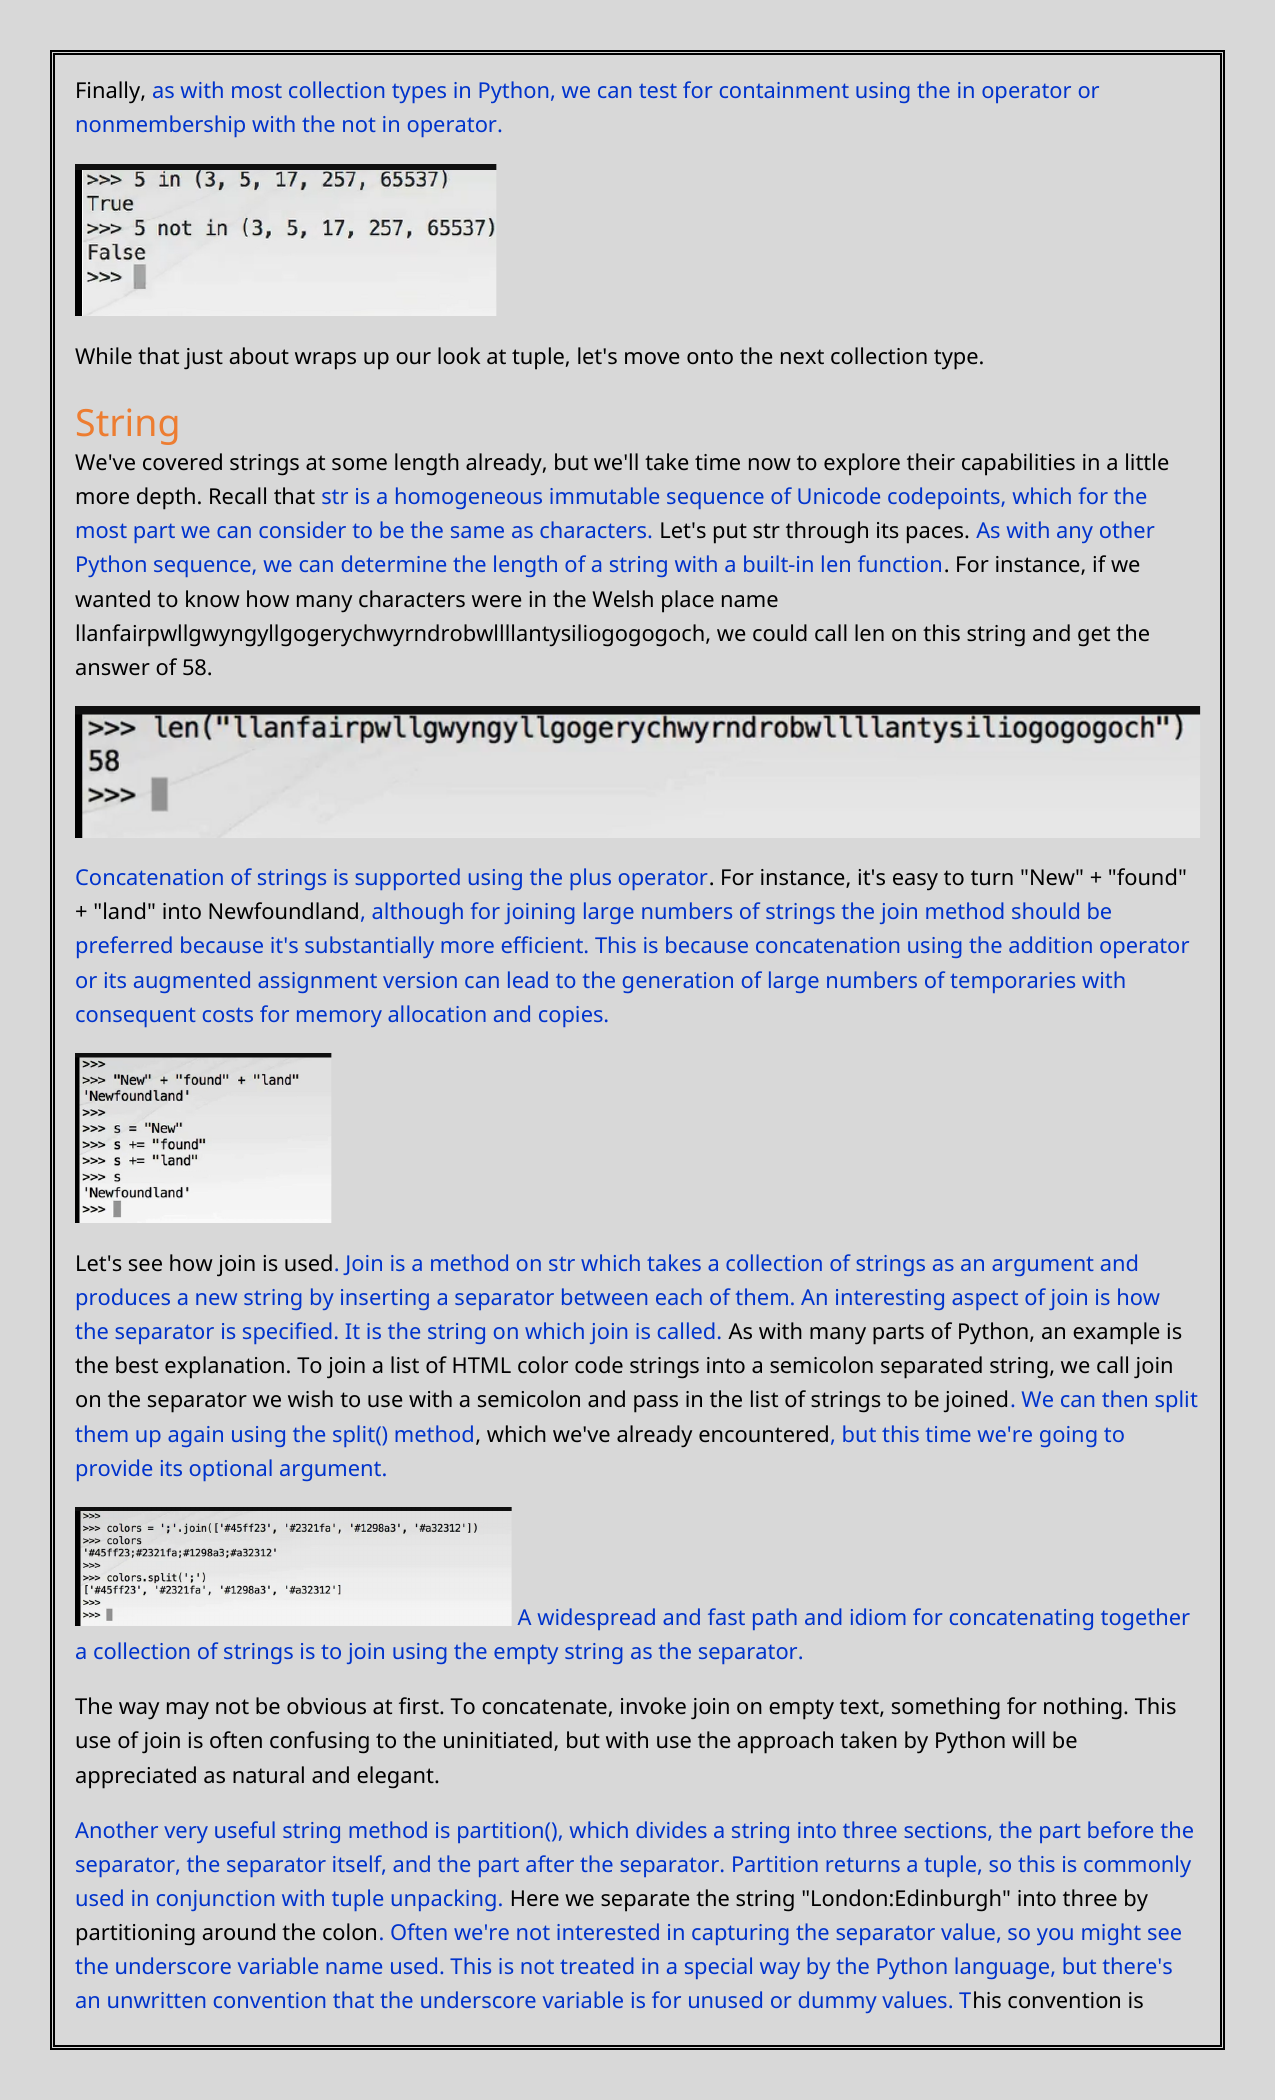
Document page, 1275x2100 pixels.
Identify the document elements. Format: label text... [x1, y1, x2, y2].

picture [75, 1053, 332, 1223]
text Let's see how join is used. Join is a method on str which takes a collection of strings as an argument and produces a new string by inserting a separator between each of them. An interesting aspect of join is how the separator is specified. It is the string on which join is called. As with many parts of Python, an example is the best explanation. To join a list of HTML color code strings into a semicolon separated string, we call join on the separator we wish to use with a semicolon and pass in the list of strings to be joined. We can then split them up again using the split() method, which we've already encountered, but this time we're going to provide its optional argument. [75, 1248, 1200, 1483]
text Concatenation of strings is supported using the plus operator. For instance, it's easy to turn "New" + "found" + "land" into Newfoundland, although for joining large numbers of strings the join method should be preferred because it's substantially more efficient. This is because concatenation using the addition operator or its augmented assignment version can lead to the generation of large numbers of temporaries with consequent costs for memory allocation and copies. [75, 862, 1200, 1029]
subtitle String [75, 396, 1200, 447]
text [75, 1814, 1200, 2015]
picture [75, 164, 497, 316]
picture [75, 1507, 512, 1626]
text While that just about wraps up our look at tuple, let's move onto the next collection type. [75, 341, 1200, 371]
text Finally, as with most collection types in Python, we can test for containment using the in operator or nonmembership with the not in operator. [75, 75, 1200, 139]
text We've covered strings at some length already, but we'll take time now to explore their capabilities in a little more depth. Recall that str is a homogeneous immutable sequence of Unicode codepoints, which for the most part we can consider to be the same as characters. Let's put str through its paces. As with any other Python sequence, we can determine the length of a string with a built-in len function. For instance, if we wanted to know how many characters were in the Welsh place name llanfairpwllgwyngyllgogerychwyrndrobwllllantysiliogogogoch, we could call len on this string and get the answer of 58. [75, 447, 1200, 682]
text The way may not be obvious at first. To concatenate, invoke join on empty text, something for nothing. This use of join is often confusing to the uninitiated, but with use the approach taken by Python will be appreciated as natural and elegant. [75, 1691, 1200, 1789]
picture [75, 706, 1200, 838]
